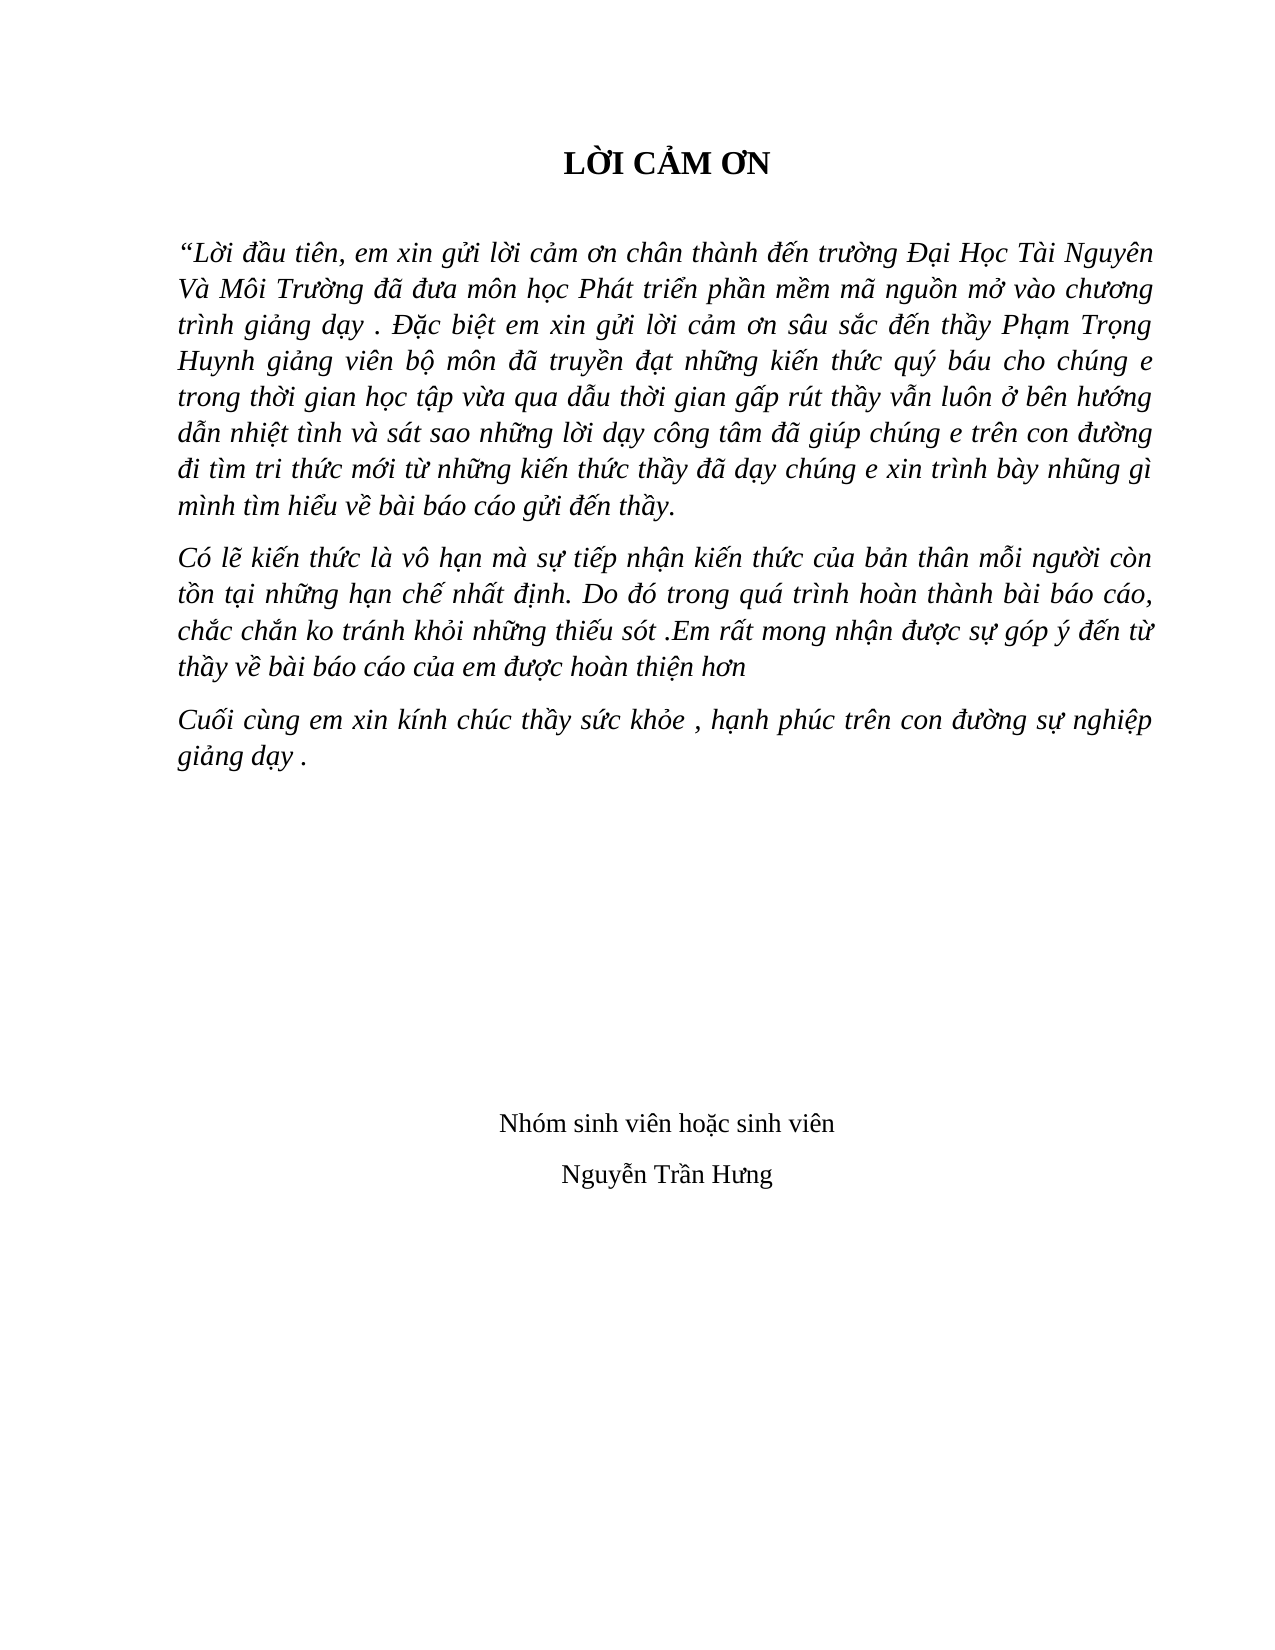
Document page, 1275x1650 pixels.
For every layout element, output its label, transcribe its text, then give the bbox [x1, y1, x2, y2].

text “Lời đầu tiên, em xin gửi lời cảm ơn chân thành đến trường Đại Học Tài Nguyên Và Môi Trường đã đưa môn học Phát triển phần mềm mã nguồn mở vào chương trình giảng dạy . Đặc biệt em xin gửi lời cảm ơn sâu sắc đến thầy Phạm Trọng Huynh giảng viên bộ môn đã truyền đạt những kiến thức quý báu cho chúng e trong thời gian học tập vừa qua dẫu thời gian gấp rút thầy vẫn luôn ở bên hướng dẫn nhiệt tình và sát sao những lời dạy công tâm đã giúp chúng e trên con đường đi tìm tri thức mới từ những kiến thức thầy đã dạy chúng e xin trình bày nhũng gì mình tìm hiểu về bài báo cáo gửi đến thầy. [177, 235, 1157, 521]
subtitle LỜI CẢM ƠN [177, 143, 1157, 181]
text Nhóm sinh viên hoặc sinh viên [177, 1108, 1157, 1139]
text Nguyễn Trần Hưng [177, 1158, 1157, 1189]
text Có lẽ kiến thức là vô hạn mà sự tiếp nhận kiến thức của bản thân mỗi người còn tồn tại những hạn chế nhất định. Do đó trong quá trình hoàn thành bài báo cáo, chắc chắn ko tránh khỏi những thiếu sót .Em rất mong nhận được sự góp ý đến từ thầy về bài báo cáo của em được hoàn thiện hơn [177, 541, 1157, 682]
text Cuối cùng em xin kính chúc thầy sức khỏe , hạnh phúc trên con đường sự nghiệp giảng dạy . [177, 702, 1157, 771]
